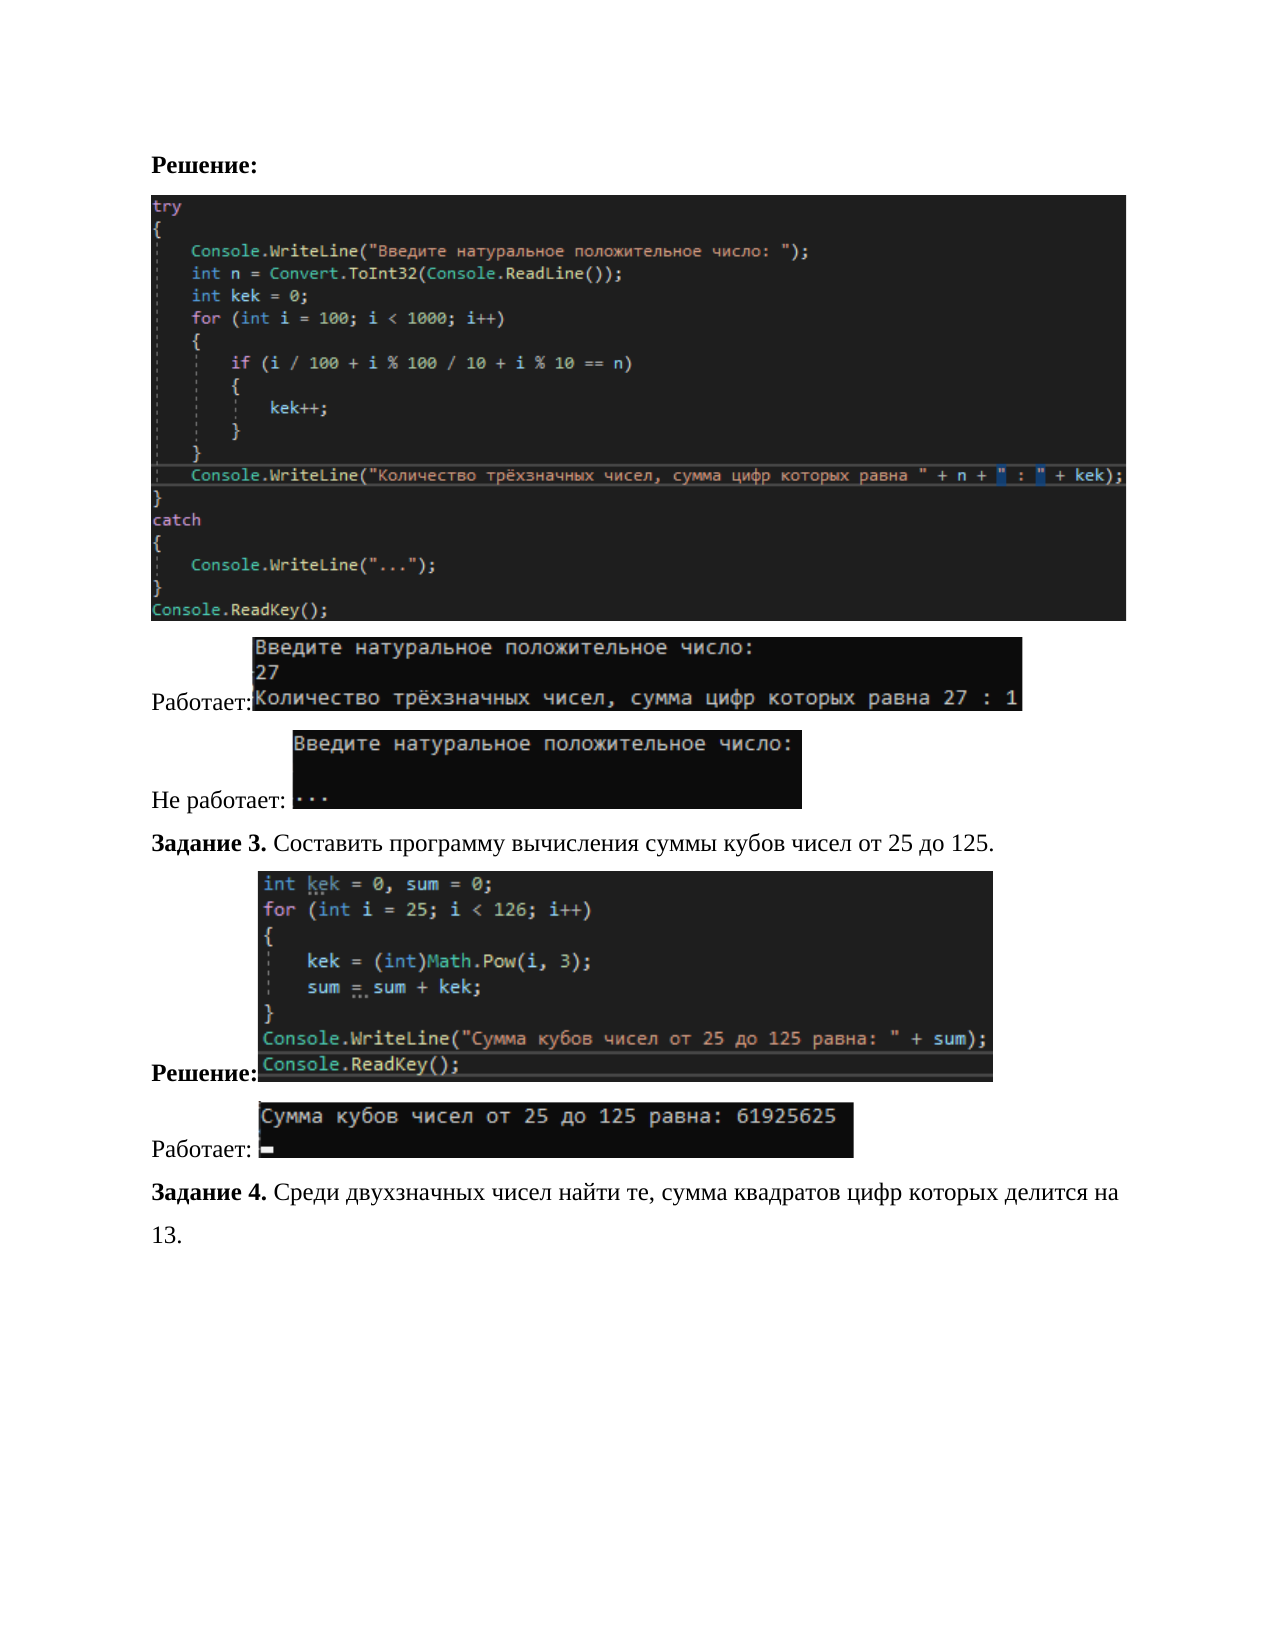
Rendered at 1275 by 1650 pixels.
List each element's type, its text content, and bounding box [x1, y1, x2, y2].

text Решение: [151, 150, 1120, 195]
picture [257, 871, 993, 1082]
picture [292, 730, 802, 809]
picture [258, 1101, 854, 1158]
picture [252, 637, 1023, 711]
picture [151, 195, 1127, 621]
text Задание 4. Среди двухзначных чисел найти те, сумма квадратов цифр которых делится на 13. [151, 1177, 1120, 1249]
text Задание 3. Составить программу вычисления суммы кубов чисел от 25 до 125. [151, 828, 1120, 857]
